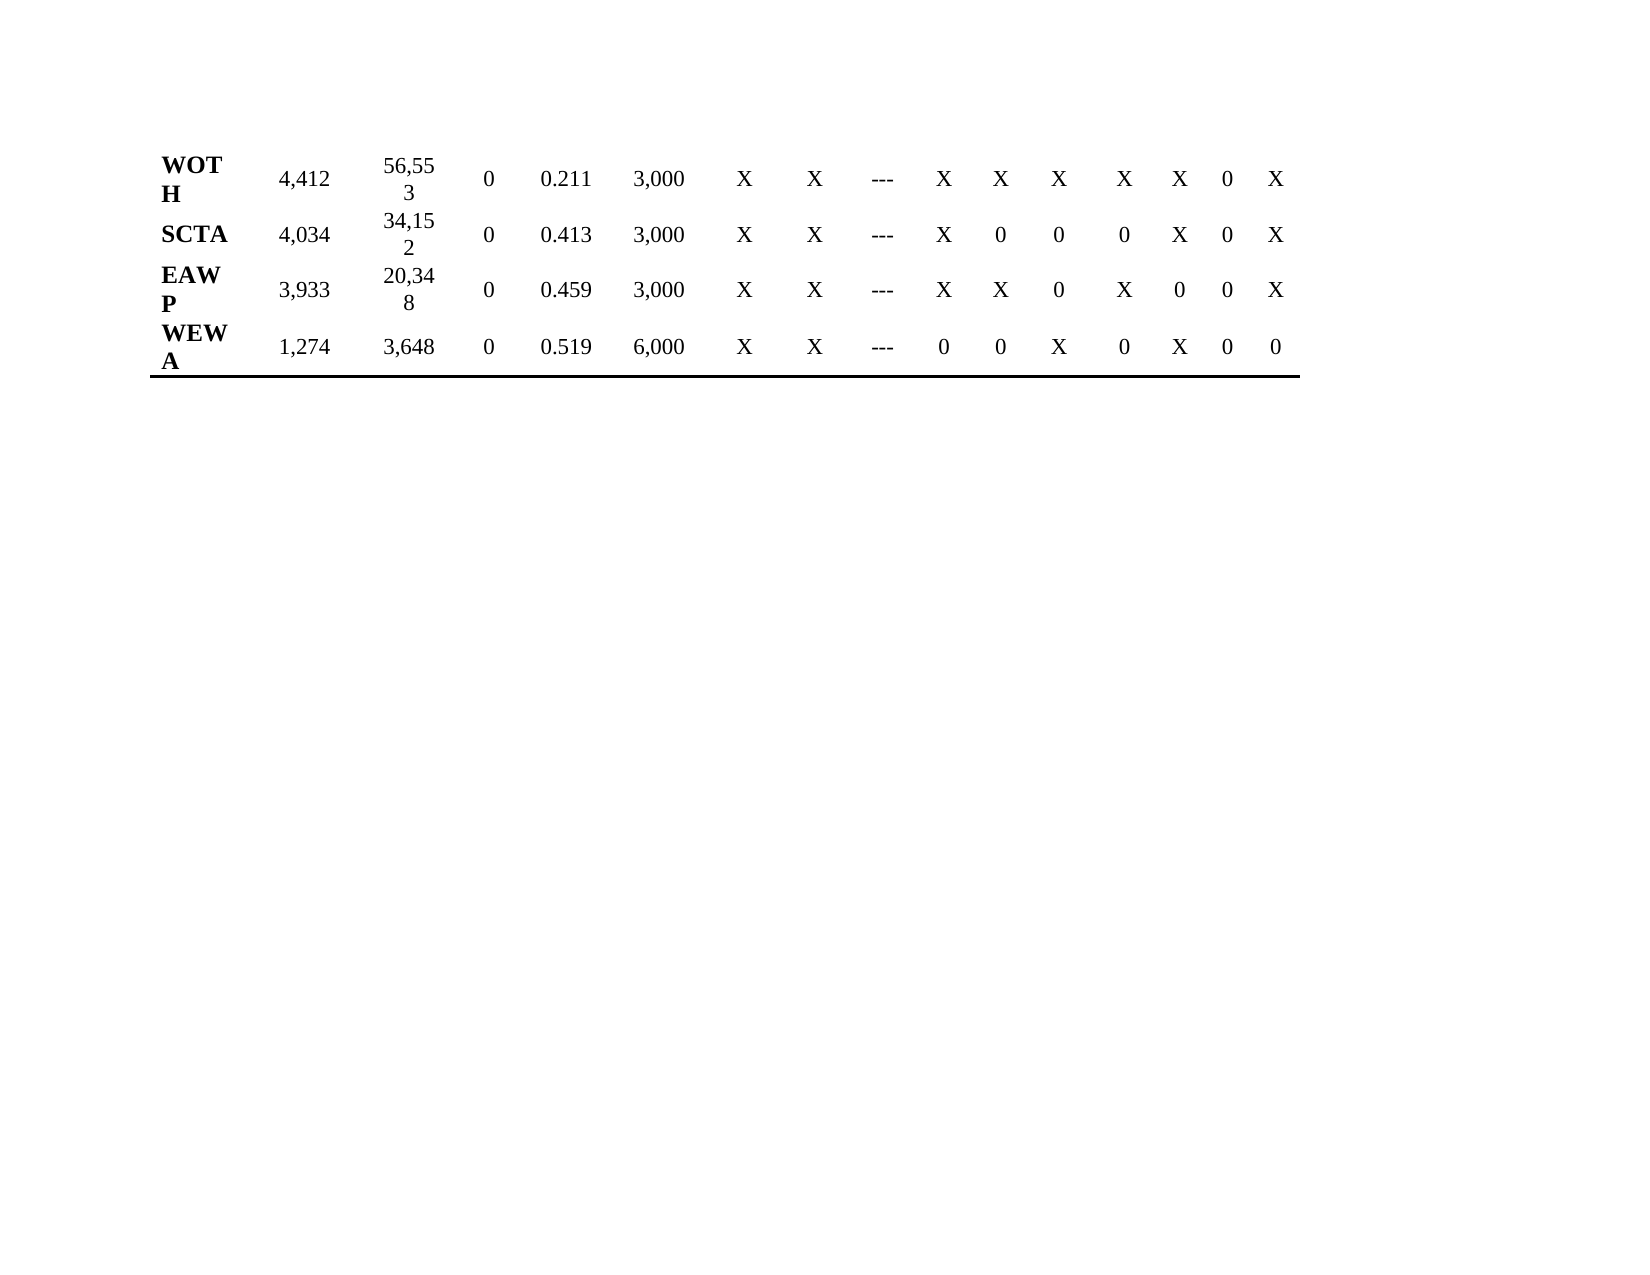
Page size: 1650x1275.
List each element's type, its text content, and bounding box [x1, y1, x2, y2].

table_cell 0.211 [528, 150, 605, 207]
table_cell EAWP [150, 260, 241, 318]
table_cell X [713, 207, 776, 260]
table_cell 0 [976, 207, 1025, 260]
table_cell X [776, 260, 853, 318]
table_cell X [912, 260, 976, 318]
table_cell 20,348 [368, 260, 450, 318]
table_cell 0 [912, 318, 976, 375]
table_cell 0.459 [528, 260, 605, 318]
table_cell 3,000 [605, 207, 713, 260]
table_cell X [713, 318, 776, 375]
table_cell X [976, 260, 1025, 318]
table_cell 34,152 [368, 207, 450, 260]
table_cell 6,000 [605, 318, 713, 375]
table_cell 0 [1025, 207, 1093, 260]
table_cell X [1156, 207, 1203, 260]
table_cell 3,648 [368, 318, 450, 375]
table_cell X [1025, 150, 1093, 207]
table_cell 0 [1204, 318, 1251, 375]
table_cell X [776, 207, 853, 260]
table_cell 4,034 [241, 207, 367, 260]
table_cell 0 [450, 207, 527, 260]
table_cell 0 [450, 318, 527, 375]
table_cell 0 [1204, 260, 1251, 318]
table_cell X [1251, 150, 1300, 207]
table_cell --- [853, 150, 912, 207]
table_cell 0 [450, 260, 527, 318]
table_cell X [1093, 150, 1156, 207]
table_cell 0 [450, 150, 527, 207]
table_cell --- [853, 260, 912, 318]
table_cell WOTH [150, 150, 241, 207]
table_cell 0 [1204, 150, 1251, 207]
table_cell 3,000 [605, 150, 713, 207]
table_cell 0 [1093, 318, 1156, 375]
table_cell X [912, 207, 976, 260]
table_cell X [776, 150, 853, 207]
table_cell X [1251, 207, 1300, 260]
table_cell 0.413 [528, 207, 605, 260]
table_cell X [776, 318, 853, 375]
table_cell 0.519 [528, 318, 605, 375]
table_cell 0 [1156, 260, 1203, 318]
table_cell 0 [1204, 207, 1251, 260]
table_cell X [713, 260, 776, 318]
table_cell X [1156, 318, 1203, 375]
table_cell X [1156, 150, 1203, 207]
table_cell 0 [1025, 260, 1093, 318]
table_cell 0 [976, 318, 1025, 375]
table_cell WEWA [150, 318, 241, 375]
table_cell X [1025, 318, 1093, 375]
table_cell 4,412 [241, 150, 367, 207]
table_cell 1,274 [241, 318, 367, 375]
table_cell 0 [1093, 207, 1156, 260]
table_cell --- [853, 207, 912, 260]
table_cell X [1251, 260, 1300, 318]
table_cell 3,933 [241, 260, 367, 318]
table_cell SCTA [150, 207, 241, 260]
table_cell X [912, 150, 976, 207]
table_cell X [976, 150, 1025, 207]
table_cell 56,553 [368, 150, 450, 207]
table_cell X [1093, 260, 1156, 318]
table_cell 3,000 [605, 260, 713, 318]
table_cell --- [853, 318, 912, 375]
table_cell X [713, 150, 776, 207]
table_cell 0 [1251, 318, 1300, 375]
